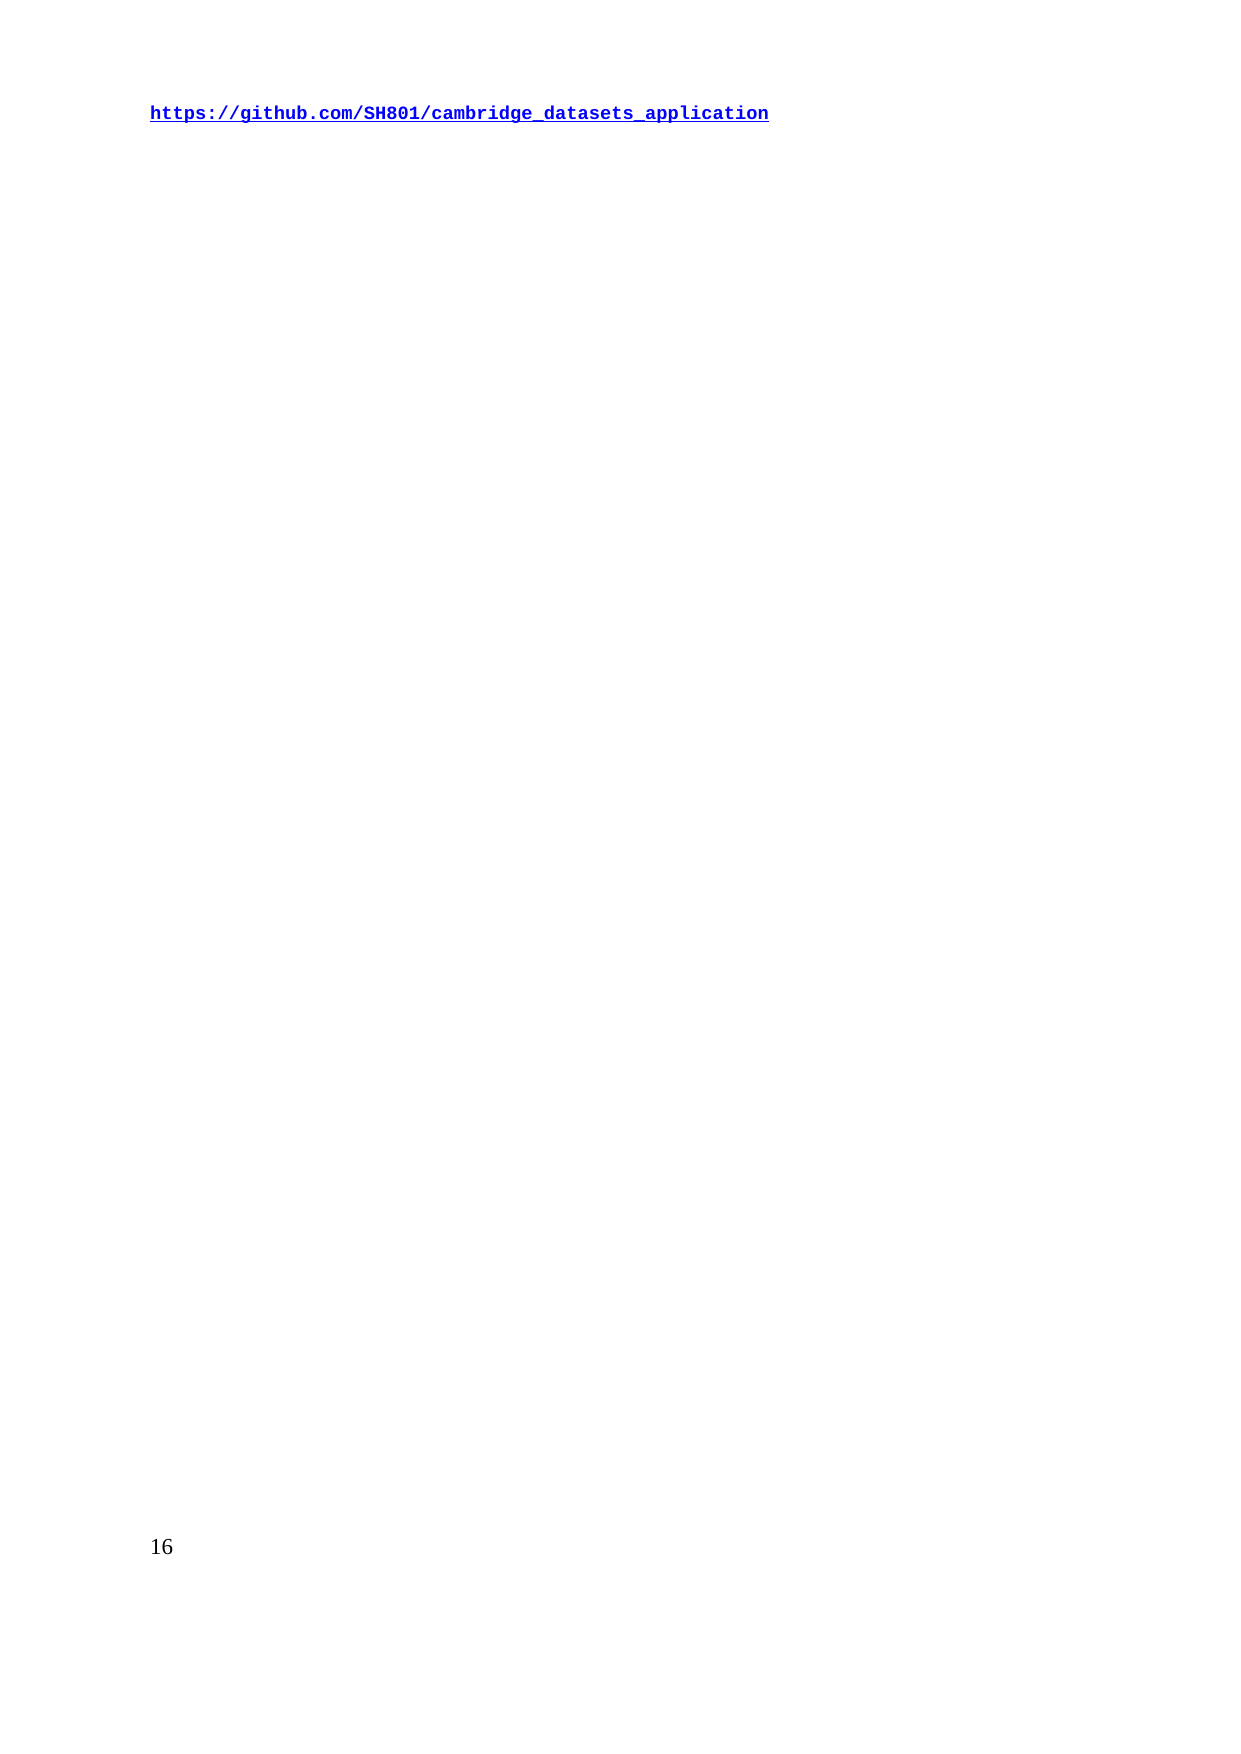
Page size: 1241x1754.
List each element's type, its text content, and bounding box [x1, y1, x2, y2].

text https://github.com/SH801/cambridge_datasets_application [150, 103, 1090, 125]
